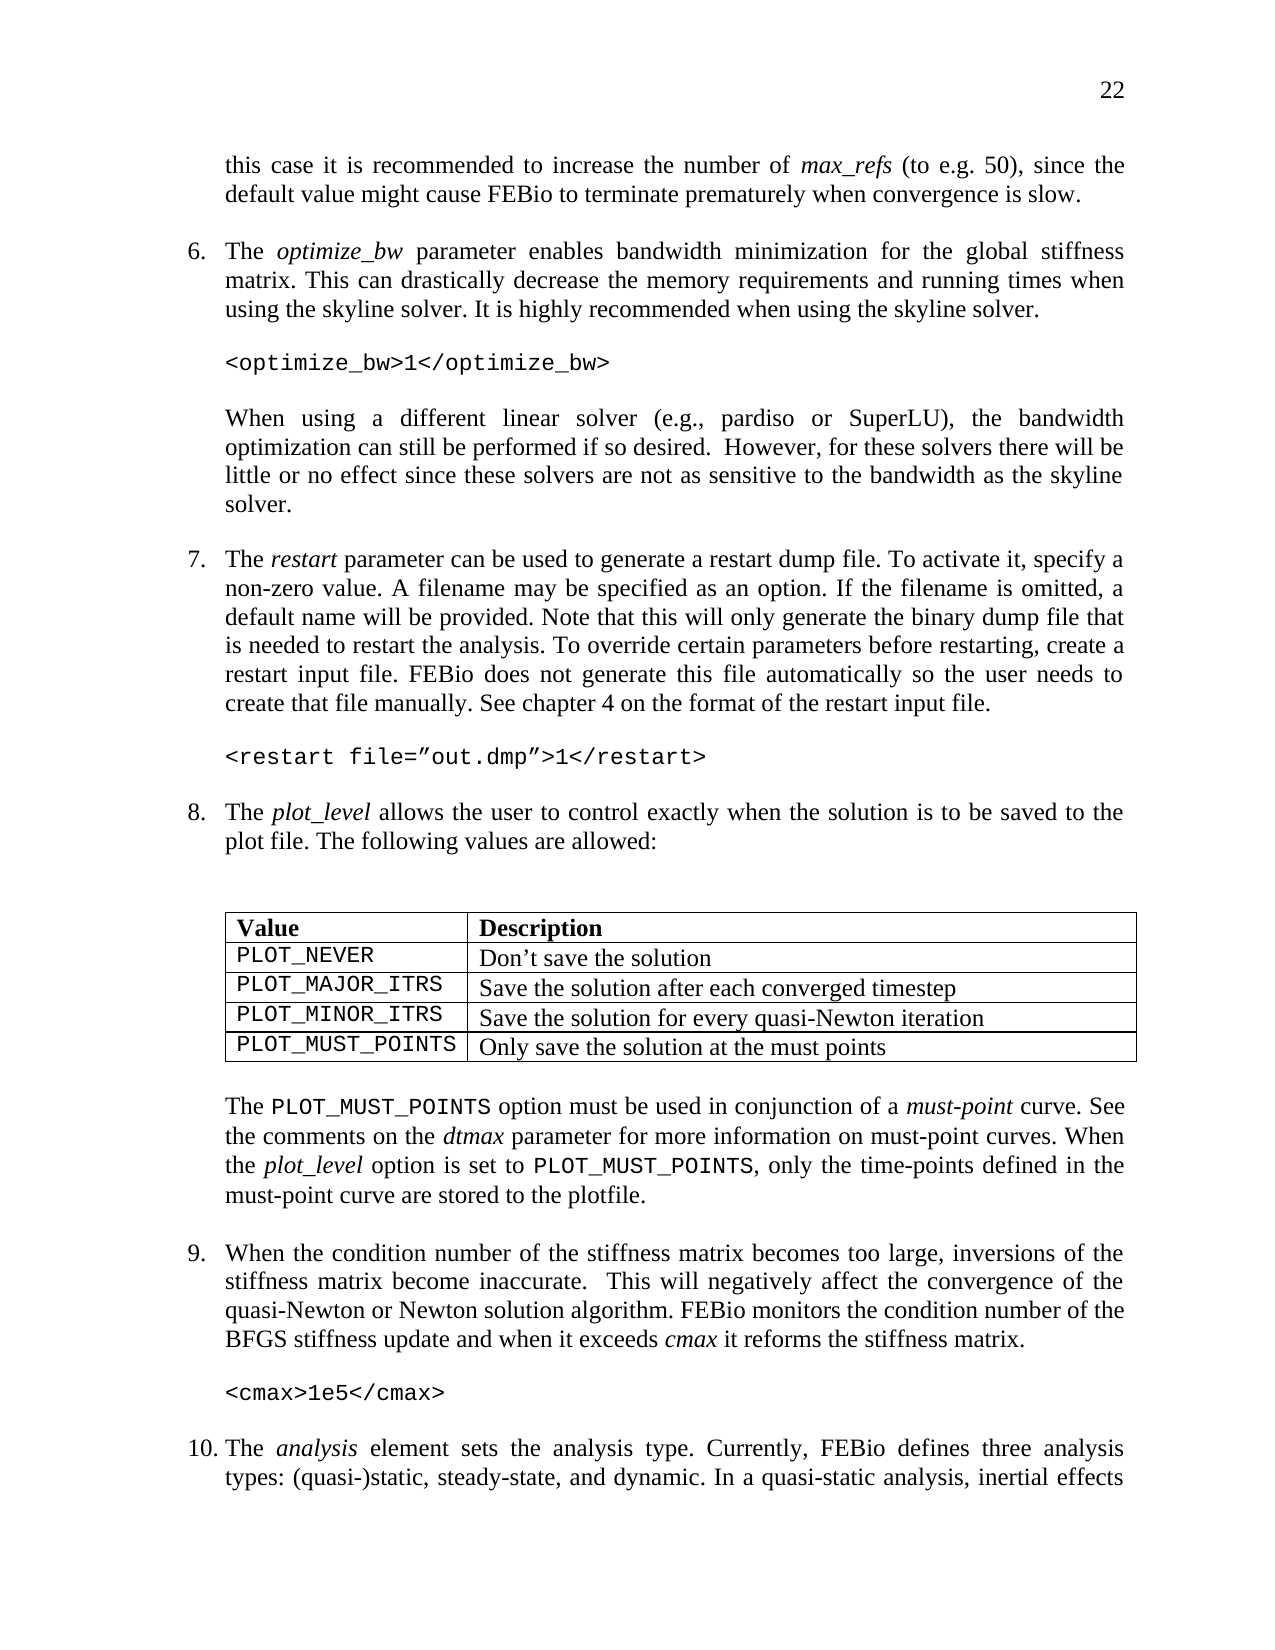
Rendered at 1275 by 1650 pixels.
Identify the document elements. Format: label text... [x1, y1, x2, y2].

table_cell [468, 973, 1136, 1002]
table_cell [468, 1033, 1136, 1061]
list The plot_level allows the user to control exactly when the solution is to be saved to the plot file. The following values are allowed: [187, 797, 1125, 855]
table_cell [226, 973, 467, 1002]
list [187, 1433, 1125, 1491]
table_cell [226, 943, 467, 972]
list The restart parameter can be used to generate a restart dump file. To activate it, specify a non-zero value. A filename may be specified as an option. If the filename is omitted, a default name will be provided. Note that this will only generate the binary dump file that is needed to restart the analysis. To override certain parameters before restarting, create a restart input file. FEBio does not generate this file automatically so the user needs to create that file manually. See chapter 4 on the format of the restart input file. [187, 544, 1125, 717]
text <restart file=”out.dmp”>1</restart> [150, 745, 1125, 771]
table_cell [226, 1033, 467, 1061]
text <cmax>1e5</cmax> [150, 1381, 1125, 1407]
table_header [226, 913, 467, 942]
text The PLOT_MUST_POINTS option must be used in conjunction of a must-point curve. See the comments on the dtmax parameter for more information on must-point curves. When the plot_level option is set to PLOT_MUST_POINTS, only the time-points defined in the must-point curve are stored to the plotfile. [225, 1091, 1125, 1209]
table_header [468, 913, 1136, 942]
text <optimize_bw>1</optimize_bw> [150, 351, 1125, 377]
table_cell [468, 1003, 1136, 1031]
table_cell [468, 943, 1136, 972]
list When the condition number of the stiffness matrix becomes too large, inversions of the stiffness matrix become inaccurate. This will negatively affect the convergence of the quasi-Newton or Newton solution algorithm. FEBio monitors the condition number of the BFGS stiffness update and when it exceeds cmax it reforms the stiffness matrix. [187, 1238, 1125, 1353]
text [225, 150, 1125, 207]
text When using a different linear solver (e.g., pardiso or SuperLU), the bandwidth optimization can still be performed if so desired. However, for these solvers there will be little or no effect since these solvers are not as sensitive to the bandwidth as the skyline solver. [225, 403, 1125, 518]
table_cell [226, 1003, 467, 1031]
list The optimize_bw parameter enables bandwidth minimization for the global stiffness matrix. This can drastically decrease the memory requirements and running times when using the skyline solver. It is highly recommended when using the skyline solver. [187, 236, 1125, 322]
